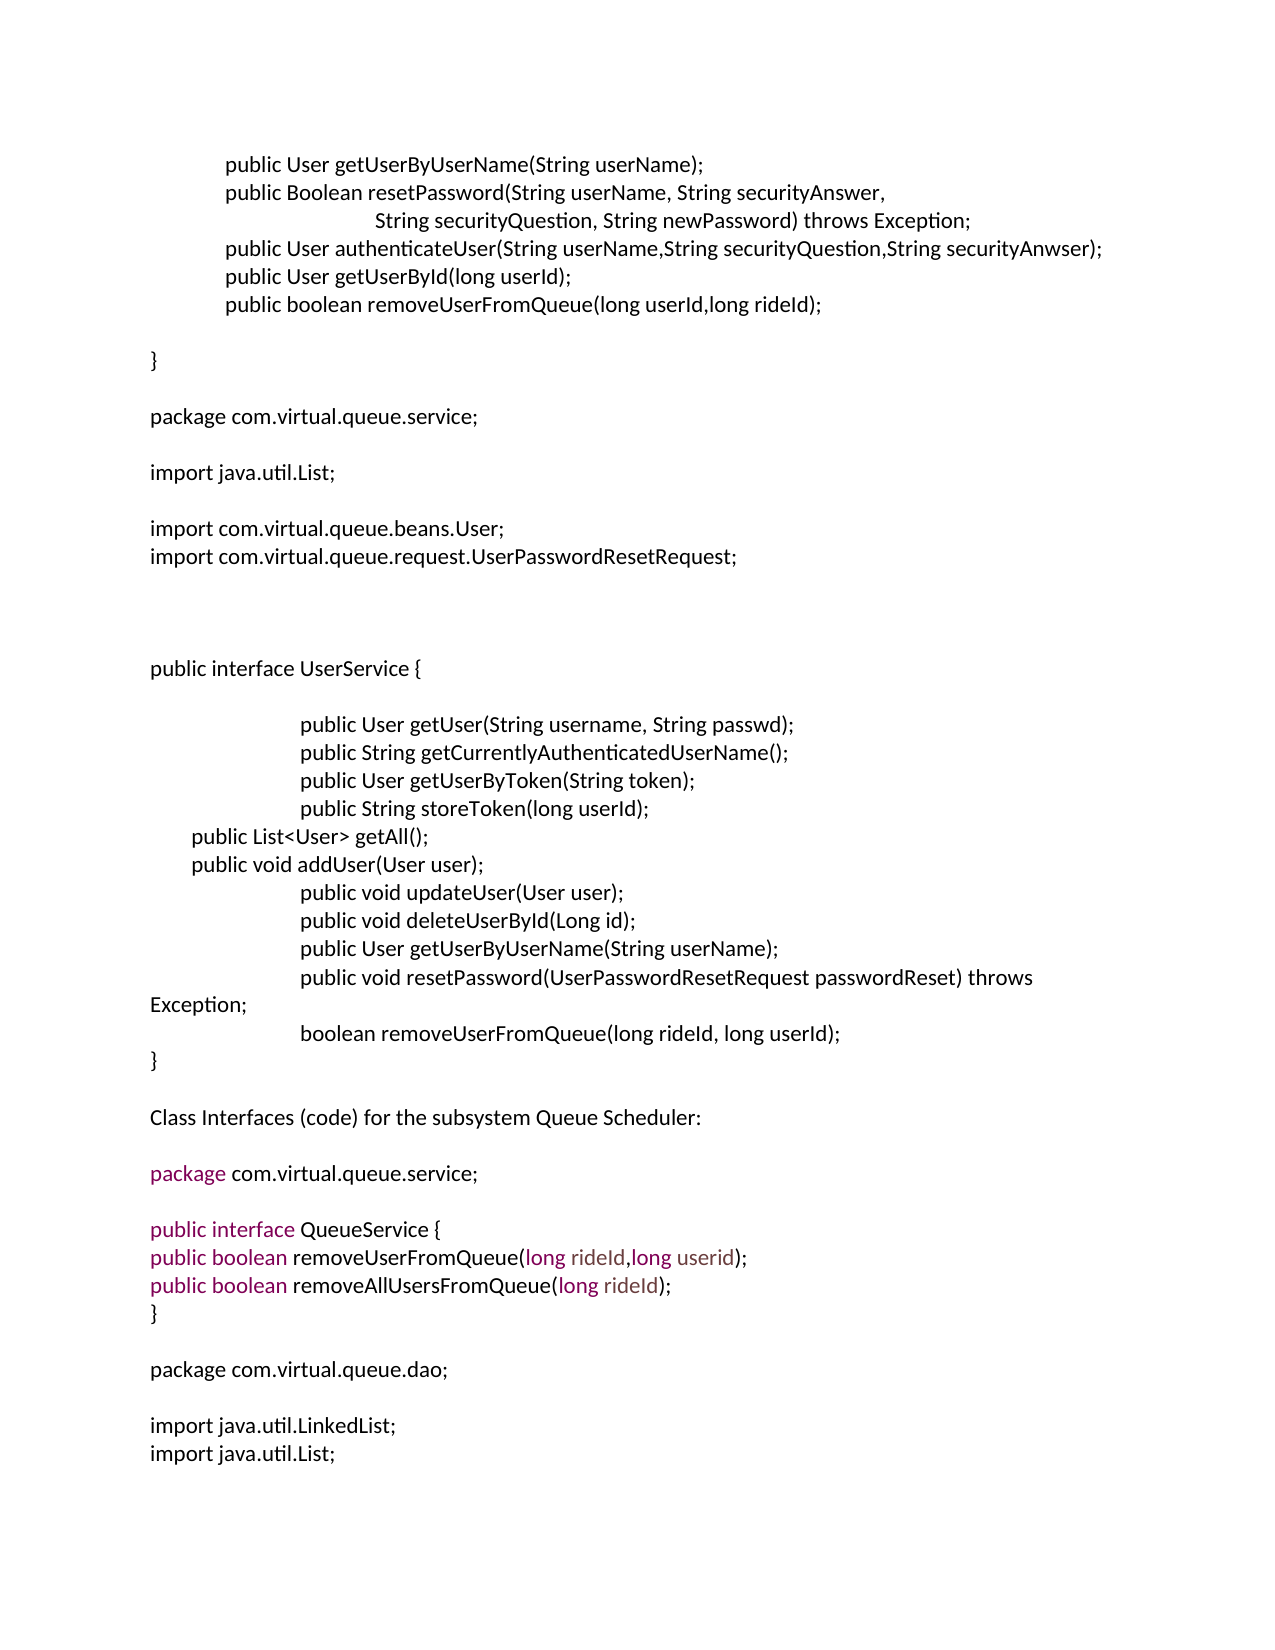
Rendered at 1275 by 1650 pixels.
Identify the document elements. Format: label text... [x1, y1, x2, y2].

text public User getUserByUserName(String userName); [150, 150, 1125, 178]
text import com.virtual.queue.request.UserPasswordResetRequest; [150, 542, 1125, 570]
text public String getCurrentlyAuthenticatedUserName(); [150, 738, 1125, 766]
text public Boolean resetPassword(String userName, String securityAnswer, [150, 178, 1125, 206]
text import java.util.List; [150, 1439, 1125, 1467]
text public User getUserById(long userId); [150, 262, 1125, 290]
text public interface UserService { [150, 654, 1125, 682]
text public User getUser(String username, String passwd); [150, 710, 1125, 738]
text public boolean removeUserFromQueue(long rideId,long userid); [150, 1243, 1125, 1271]
text package com.virtual.queue.service; [150, 402, 1125, 430]
text import com.virtual.queue.beans.User; [150, 514, 1125, 542]
text boolean removeUserFromQueue(long rideId, long userId); [150, 1019, 1125, 1047]
text Class Interfaces (code) for the subsystem Queue Scheduler: [150, 1103, 1125, 1131]
text package com.virtual.queue.dao; [150, 1355, 1125, 1383]
text } [150, 1047, 1125, 1075]
text public void updateUser(User user); [150, 878, 1125, 907]
text public User getUserByToken(String token); [150, 766, 1125, 794]
text public List<User> getAll(); [150, 822, 1125, 851]
text public void addUser(User user); [150, 851, 1125, 878]
text public interface QueueService { [150, 1215, 1125, 1243]
text import java.util.List; [150, 458, 1125, 486]
text public User getUserByUserName(String userName); [150, 934, 1125, 963]
text } [150, 1299, 1125, 1327]
text public User authenticateUser(String userName,String securityQuestion,String securityAnwser); [150, 234, 1125, 262]
text package com.virtual.queue.service; [150, 1159, 1125, 1187]
text public boolean removeUserFromQueue(long userId,long rideId); [150, 290, 1125, 318]
text public boolean removeAllUsersFromQueue(long rideId); [150, 1271, 1125, 1299]
text String securityQuestion, String newPassword) throws Exception; [150, 206, 1125, 234]
text public void deleteUserById(Long id); [150, 907, 1125, 934]
text } [150, 346, 1125, 374]
text public String storeToken(long userId); [150, 794, 1125, 822]
text import java.util.LinkedList; [150, 1411, 1125, 1439]
text public void resetPassword(UserPasswordResetRequest passwordReset) throws Exception; [150, 963, 1125, 1019]
